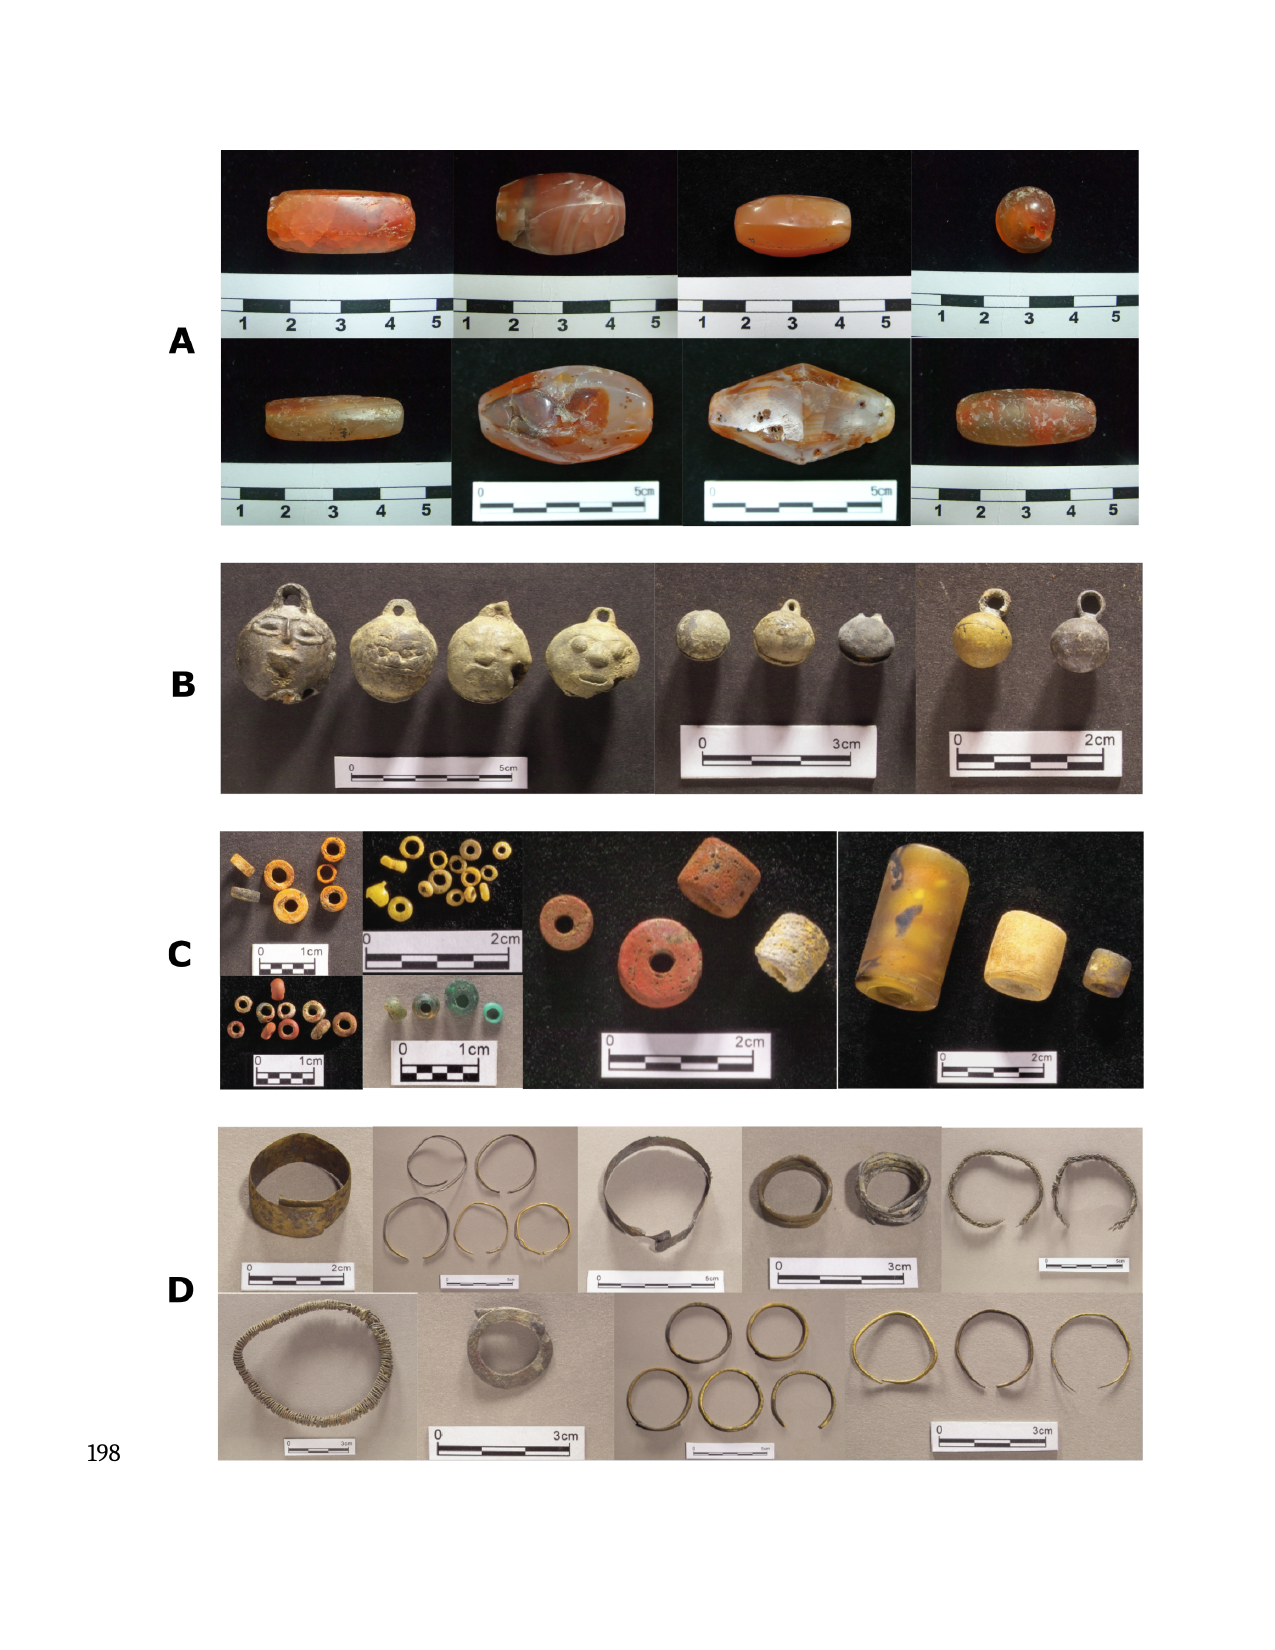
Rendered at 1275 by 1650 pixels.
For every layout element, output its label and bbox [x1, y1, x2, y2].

picture [168, 150, 1144, 1462]
